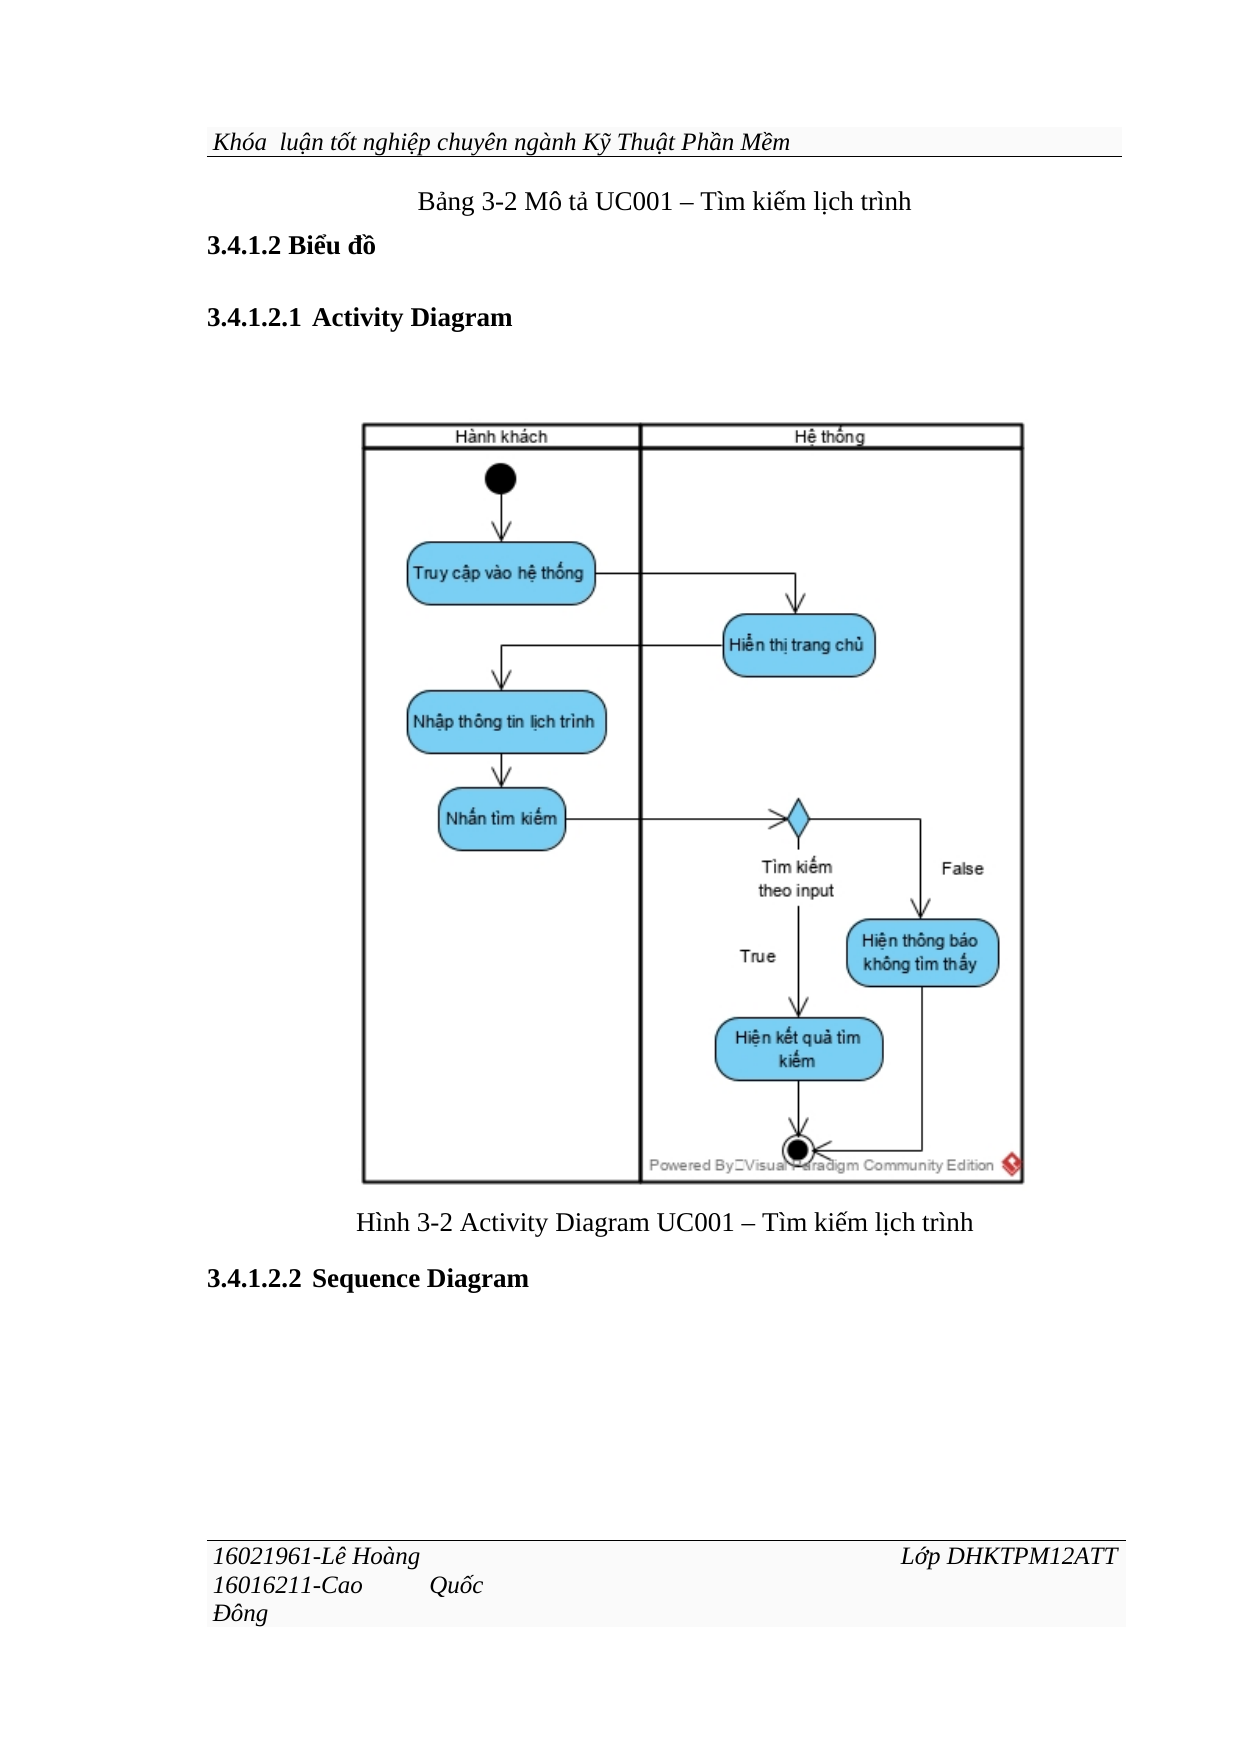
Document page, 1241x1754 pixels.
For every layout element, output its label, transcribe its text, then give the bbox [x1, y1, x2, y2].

text Hình - Activity Diagram UC001 – Tìm kiếm lịch trình [207, 1206, 1122, 1237]
subtitle Sequence Diagram [207, 1262, 1122, 1294]
text Bảng - Mô tả UC001 – Tìm kiếm lịch trình [207, 185, 1122, 216]
subtitle Activity Diagram [207, 301, 1122, 332]
picture [357, 418, 1031, 1191]
subtitle Biểu đồ [207, 229, 1122, 260]
